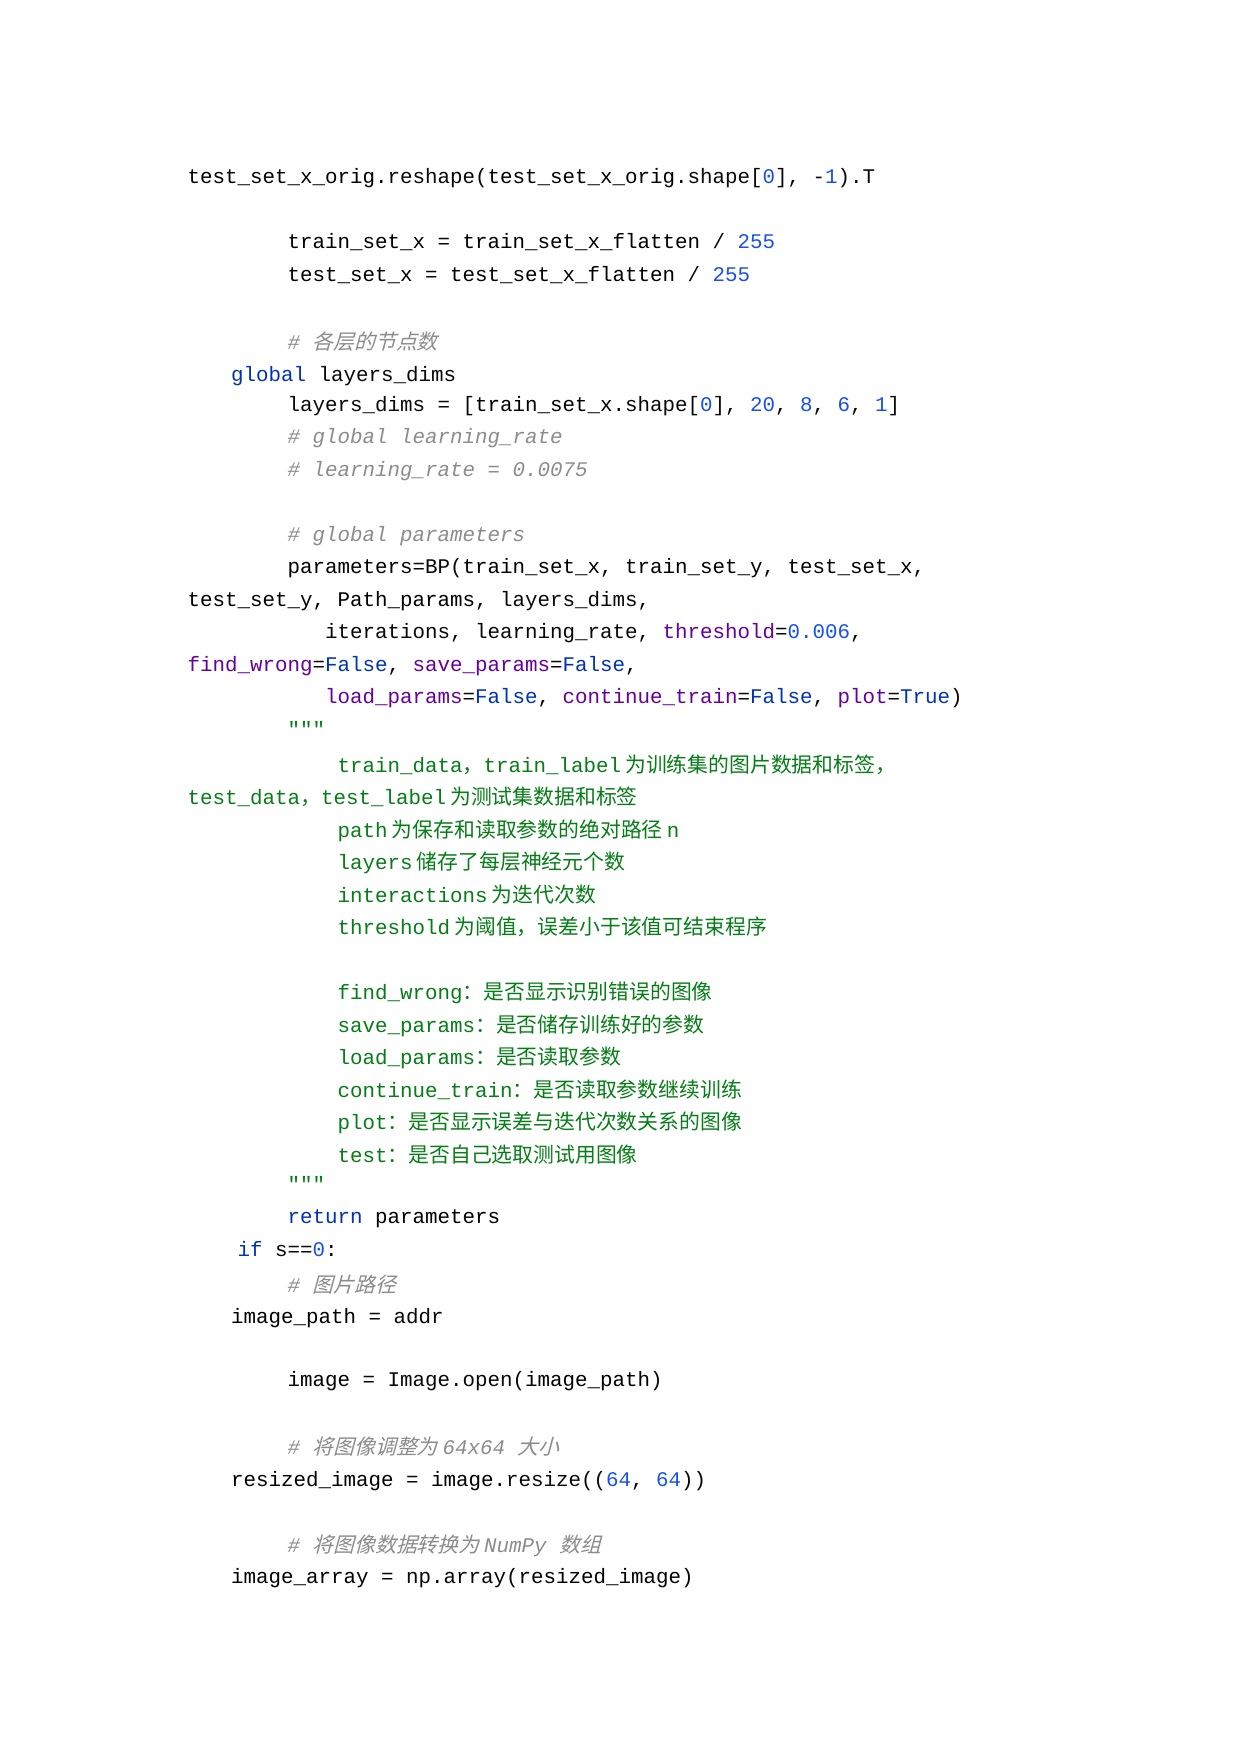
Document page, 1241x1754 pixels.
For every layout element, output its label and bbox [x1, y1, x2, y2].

text [187, 162, 1053, 1592]
